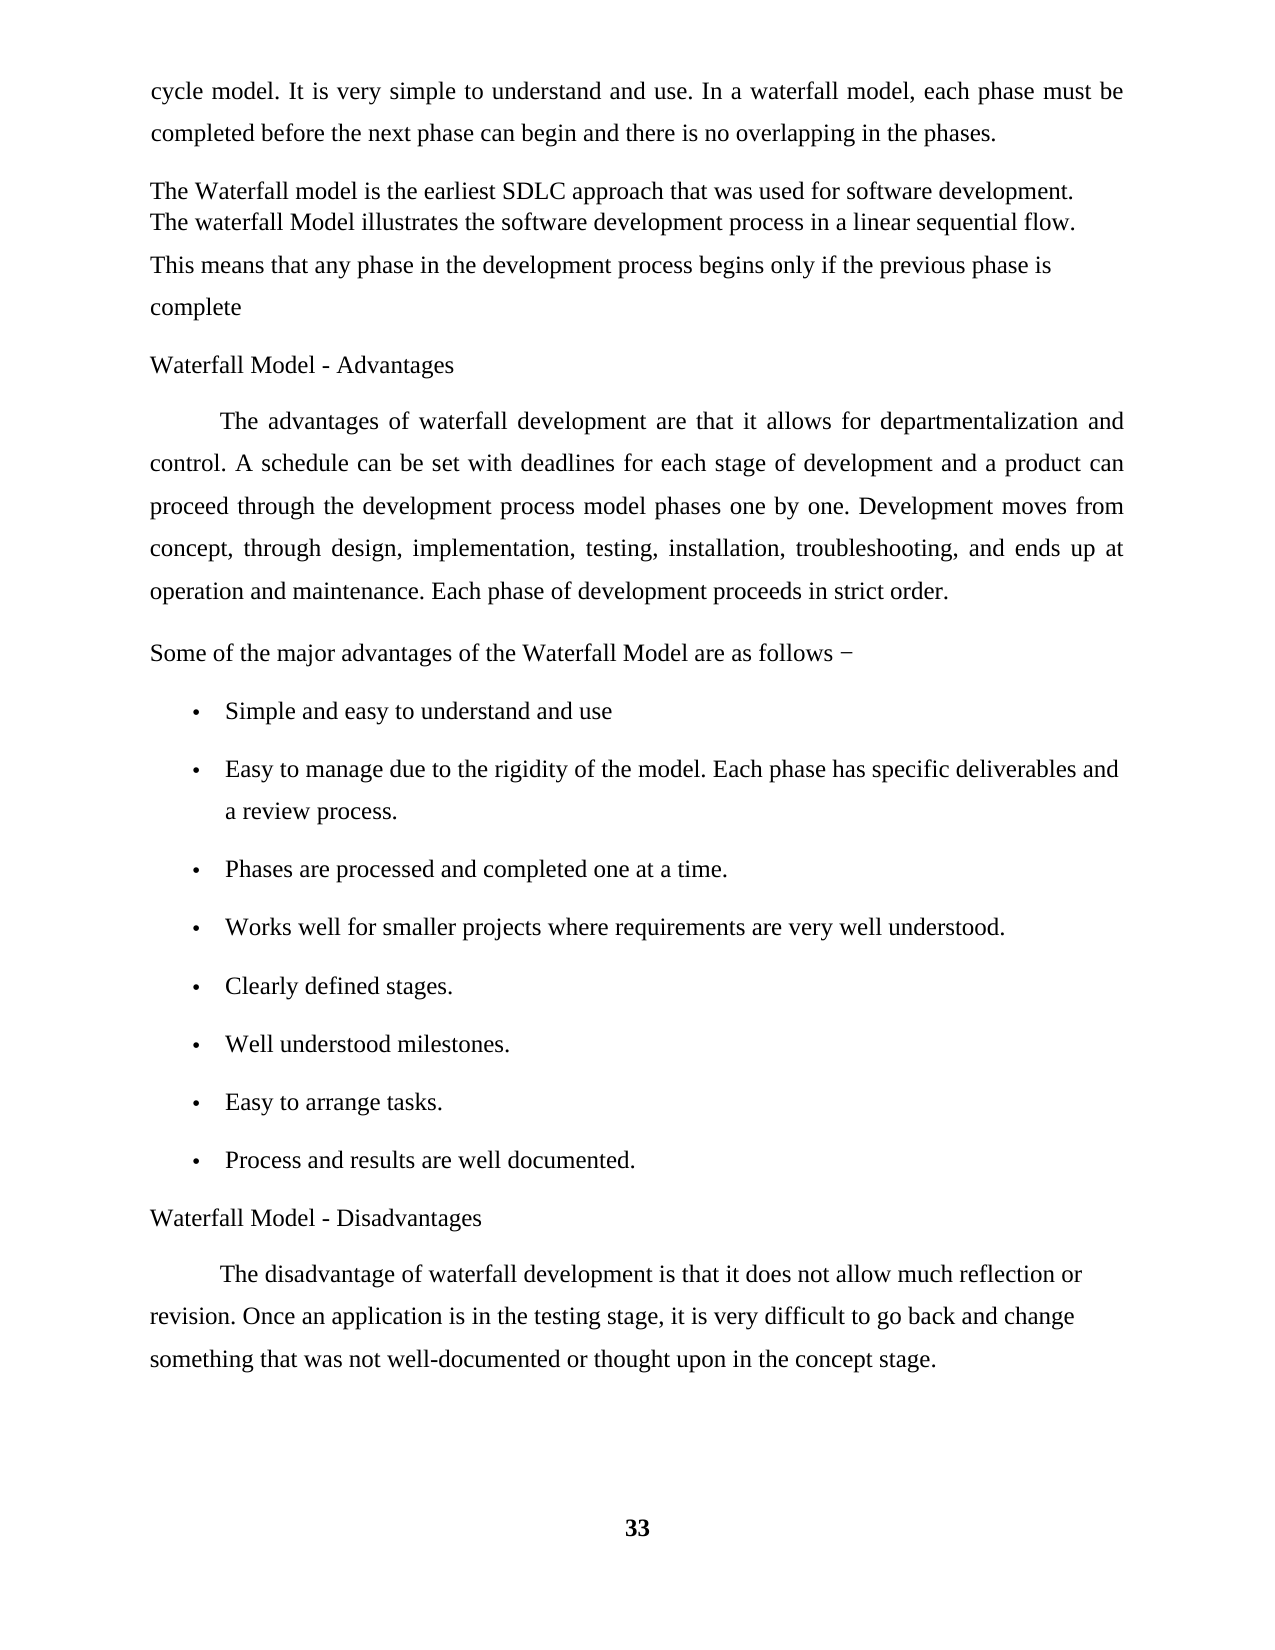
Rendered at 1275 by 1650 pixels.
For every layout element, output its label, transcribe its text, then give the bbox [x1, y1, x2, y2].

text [149, 76, 1125, 147]
text The Waterfall model is the earliest SDLC approach that was used for software development. [149, 176, 1126, 205]
list Process and results are well documented. [192, 1145, 1126, 1174]
text Waterfall Model - Disadvantages [149, 1203, 1126, 1232]
list Well understood milestones. [192, 1029, 1126, 1058]
list Easy to manage due to the rigidity of the model. Each phase has specific deliverables and a review process. [192, 754, 1126, 825]
list Simple and easy to understand and use [192, 696, 1126, 724]
list Easy to arrange tasks. [192, 1087, 1126, 1116]
text The disadvantage of waterfall development is that it does not allow much reflection or revision. Once an application is in the testing stage, it is very difficult to go back and change something that was not well-documented or thought upon in the concept stage. [149, 1259, 1126, 1372]
list Phases are processed and completed one at a time. [192, 854, 1126, 883]
list Works well for smaller projects where requirements are very well understood. [192, 912, 1126, 941]
text Waterfall Model - Advantages [149, 350, 1126, 379]
list Clearly defined stages. [192, 971, 1126, 999]
text The waterfall Model illustrates the software development process in a linear sequential flow. This means that any phase in the development process begins only if the previous phase is complete [149, 207, 1126, 321]
text Some of the major advantages of the Waterfall Model are as follows − [149, 638, 1126, 667]
text The advantages of waterfall development are that it allows for departmentalization and control. A schedule can be set with deadlines for each stage of development and a product can proceed through the development process model phases one by one. Development moves from concept, through design, implementation, testing, installation, troubleshooting, and ends up at operation and maintenance. Each phase of development proceeds in strict order. [149, 406, 1125, 604]
